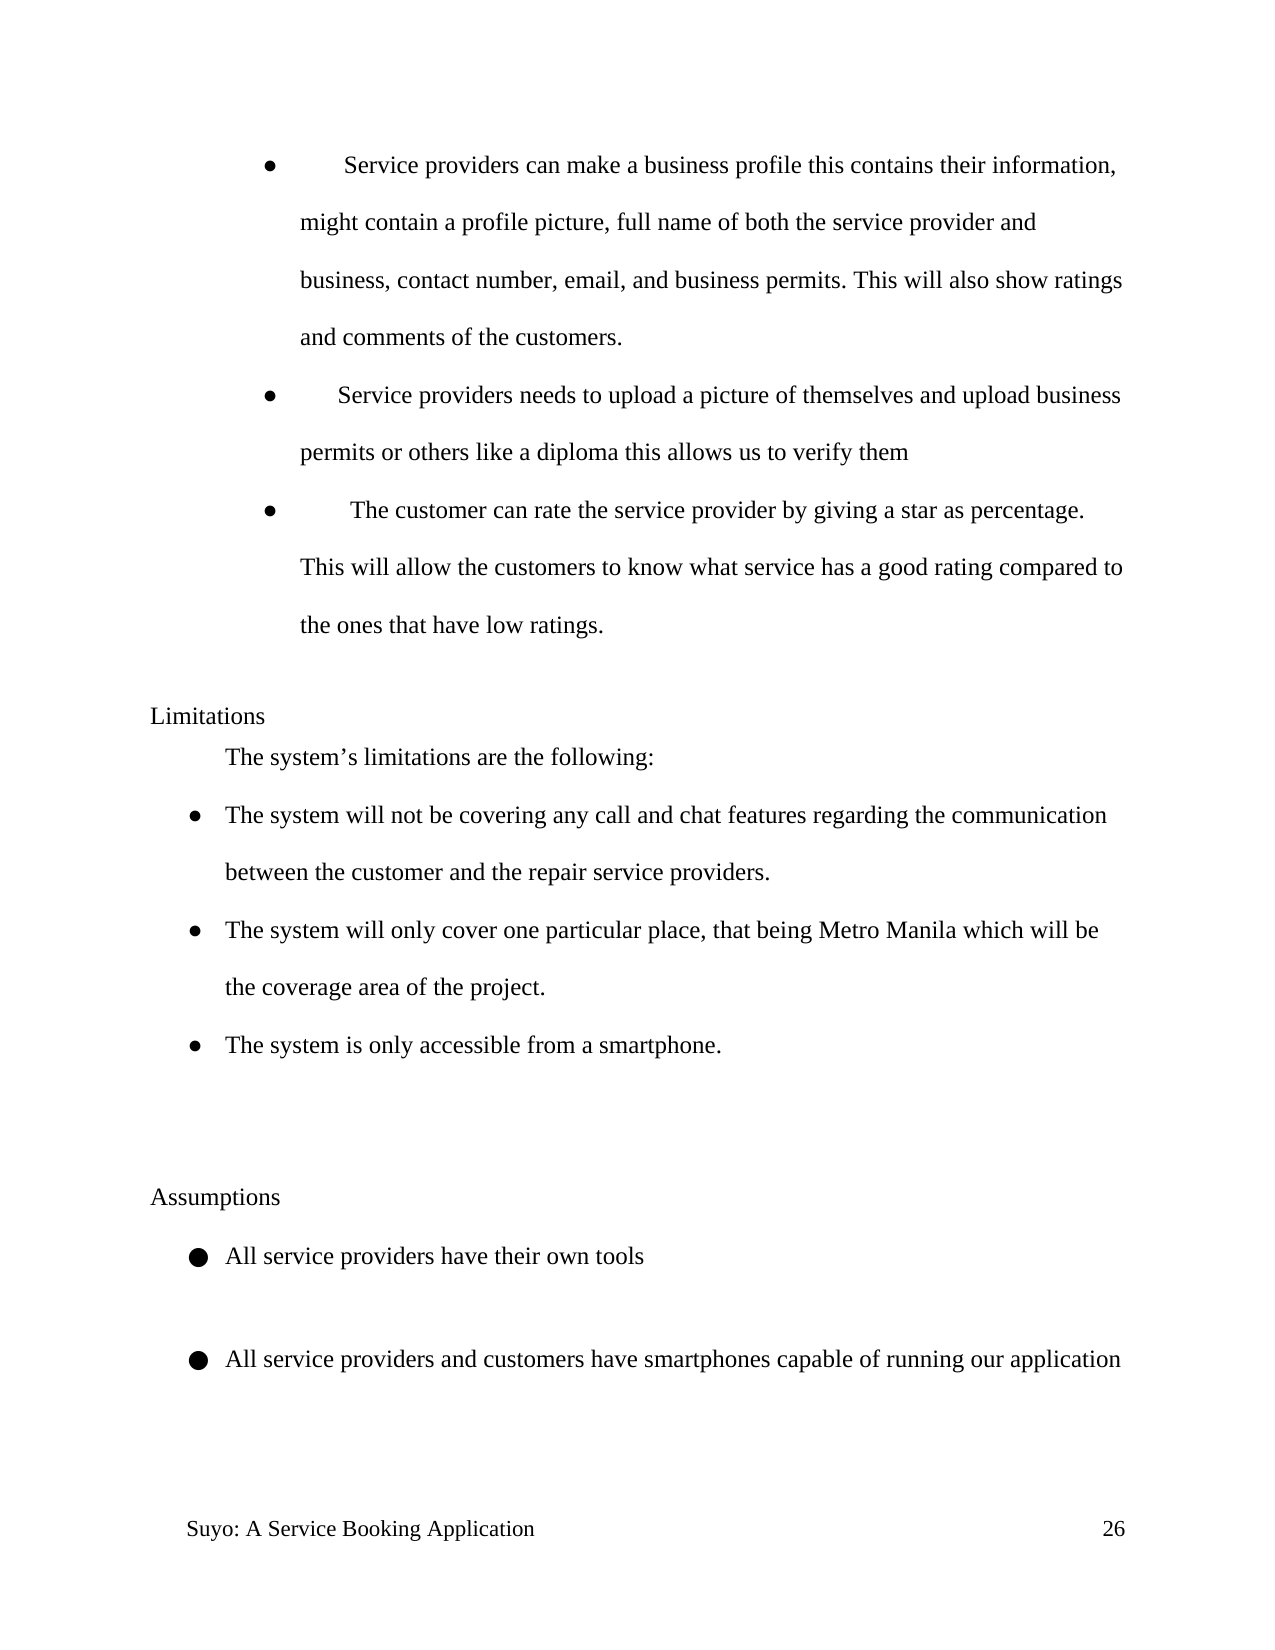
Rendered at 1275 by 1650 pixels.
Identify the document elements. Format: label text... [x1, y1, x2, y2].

text The system’s limitations are the following: [150, 742, 1125, 771]
list The system will only cover one particular place, that being Metro Manila which will be the coverage area of the project. [187, 915, 1125, 1001]
list All service providers and customers have smartphones capable of running our application [187, 1330, 1125, 1381]
subtitle Limitations [150, 701, 1125, 729]
list The system will not be covering any call and chat features regarding the communication between the customer and the repair service providers. [187, 800, 1125, 886]
subtitle Assumptions [150, 1182, 1125, 1211]
list Service providers needs to upload a picture of themselves and upload business permits or others like a diploma this allows us to verify them [262, 380, 1125, 466]
list Service providers can make a business profile this contains their information, might contain a profile picture, full name of both the service provider and business, contact number, email, and business permits. This will also show ratings and comments of the customers. [262, 150, 1125, 351]
list The system is only accessible from a smartphone. [187, 1030, 1125, 1058]
list The customer can rate the service provider by giving a star as percentage. This will allow the customers to know what service has a good rating compared to the ones that have low ratings. [262, 495, 1125, 639]
list All service providers have their own tools [187, 1228, 1125, 1279]
